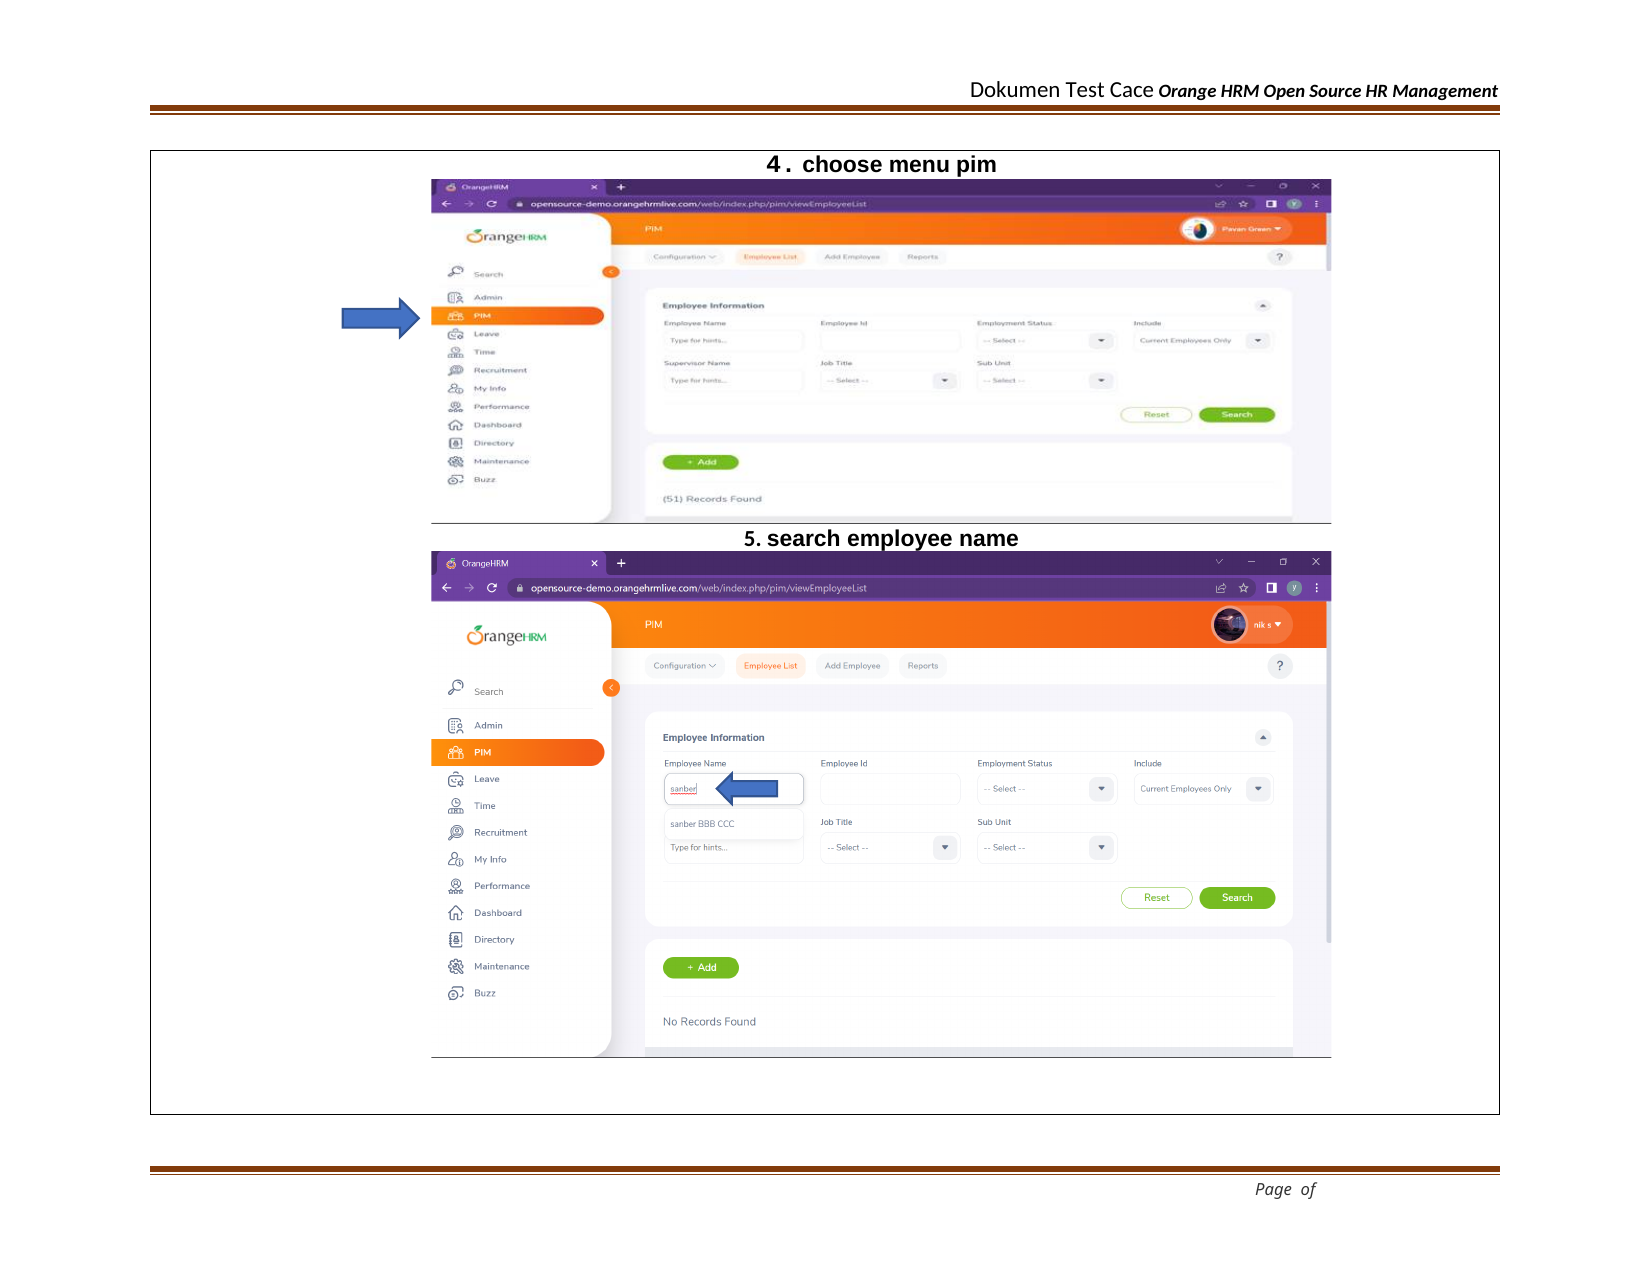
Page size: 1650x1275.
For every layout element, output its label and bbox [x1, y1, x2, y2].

picture [431, 179, 1332, 524]
table_cell [151, 151, 1499, 1114]
picture [431, 551, 1332, 1058]
